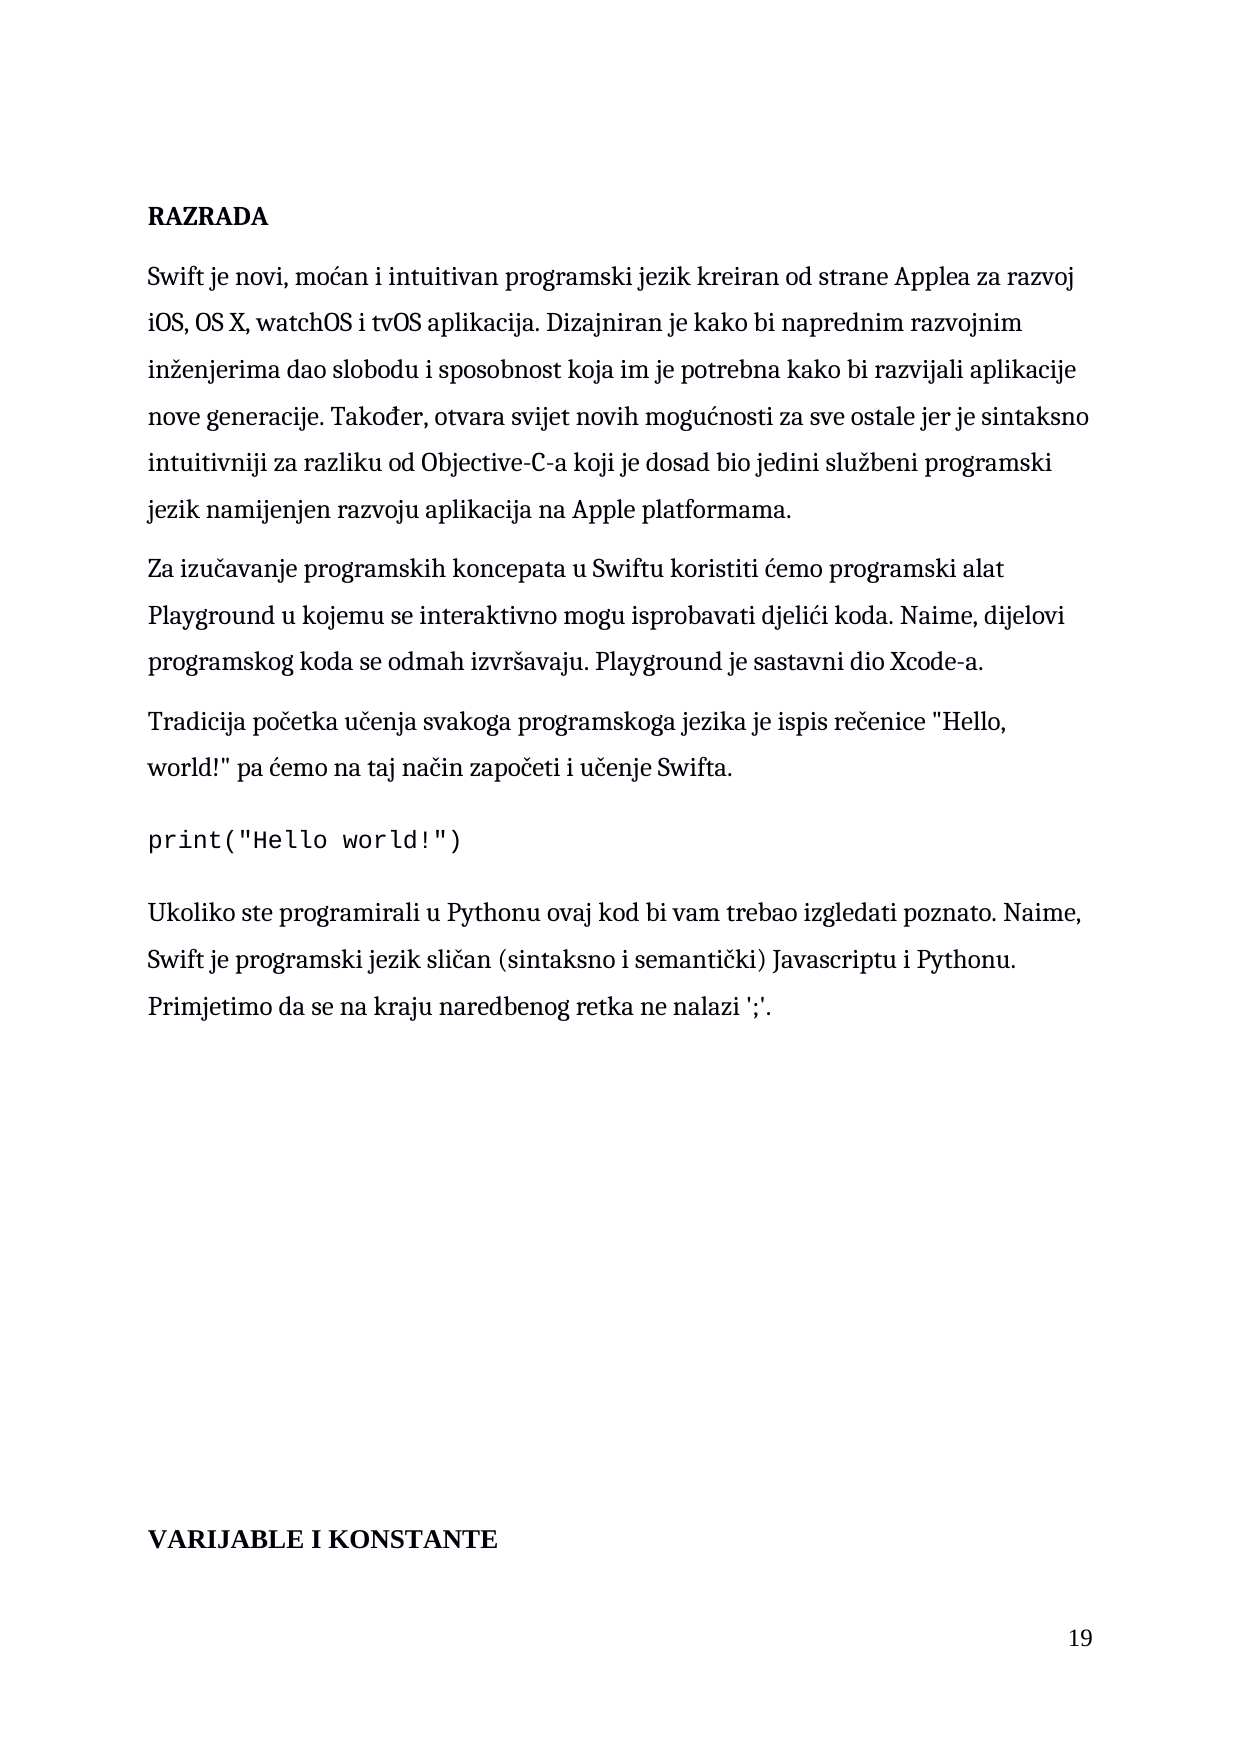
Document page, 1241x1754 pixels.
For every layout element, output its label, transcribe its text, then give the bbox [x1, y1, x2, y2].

text VARIJABLE I KONSTANTE [148, 1523, 1093, 1554]
text RAZRADA [148, 201, 1093, 233]
text Tradicija početka učenja svakoga programskoga jezika je ispis rečenice "Hello, world!" pa ćemo na taj način započeti i učenje Swifta. [148, 706, 1093, 783]
text Swift je novi, moćan i intuitivan programski jezik kreiran od strane Applea za razvoj iOS, OS X, watchOS i tvOS aplikacija. Dizajniran je kako bi naprednim razvojnim inženjerima dao slobodu i sposobnost koja im je potrebna kako bi razvijali aplikacije nove generacije. Također, otvara svijet novih mogućnosti za sve ostale jer je sintaksno intuitivniji za razliku od Objective-C-a koji je dosad bio jedini službeni programski jezik namijenjen razvoju aplikacija na Apple platformama. [148, 261, 1093, 525]
text Ukoliko ste programirali u Pythonu ovaj kod bi vam trebao izgledati poznato. Naime, Swift je programski jezik sličan (sintaksno i semantički) Javascriptu i Pythonu. Primjetimo da se na kraju naredbenog retka ne nalazi ';'. [148, 897, 1093, 1022]
text print("Hello world!") [148, 828, 1093, 856]
text Za izučavanje programskih koncepata u Swiftu koristiti ćemo programski alat Playground u kojemu se interaktivno mogu isprobavati djelići koda. Naime, dijelovi programskog koda se odmah izvršavaju. Playground je sastavni dio Xcode-a. [148, 553, 1093, 678]
